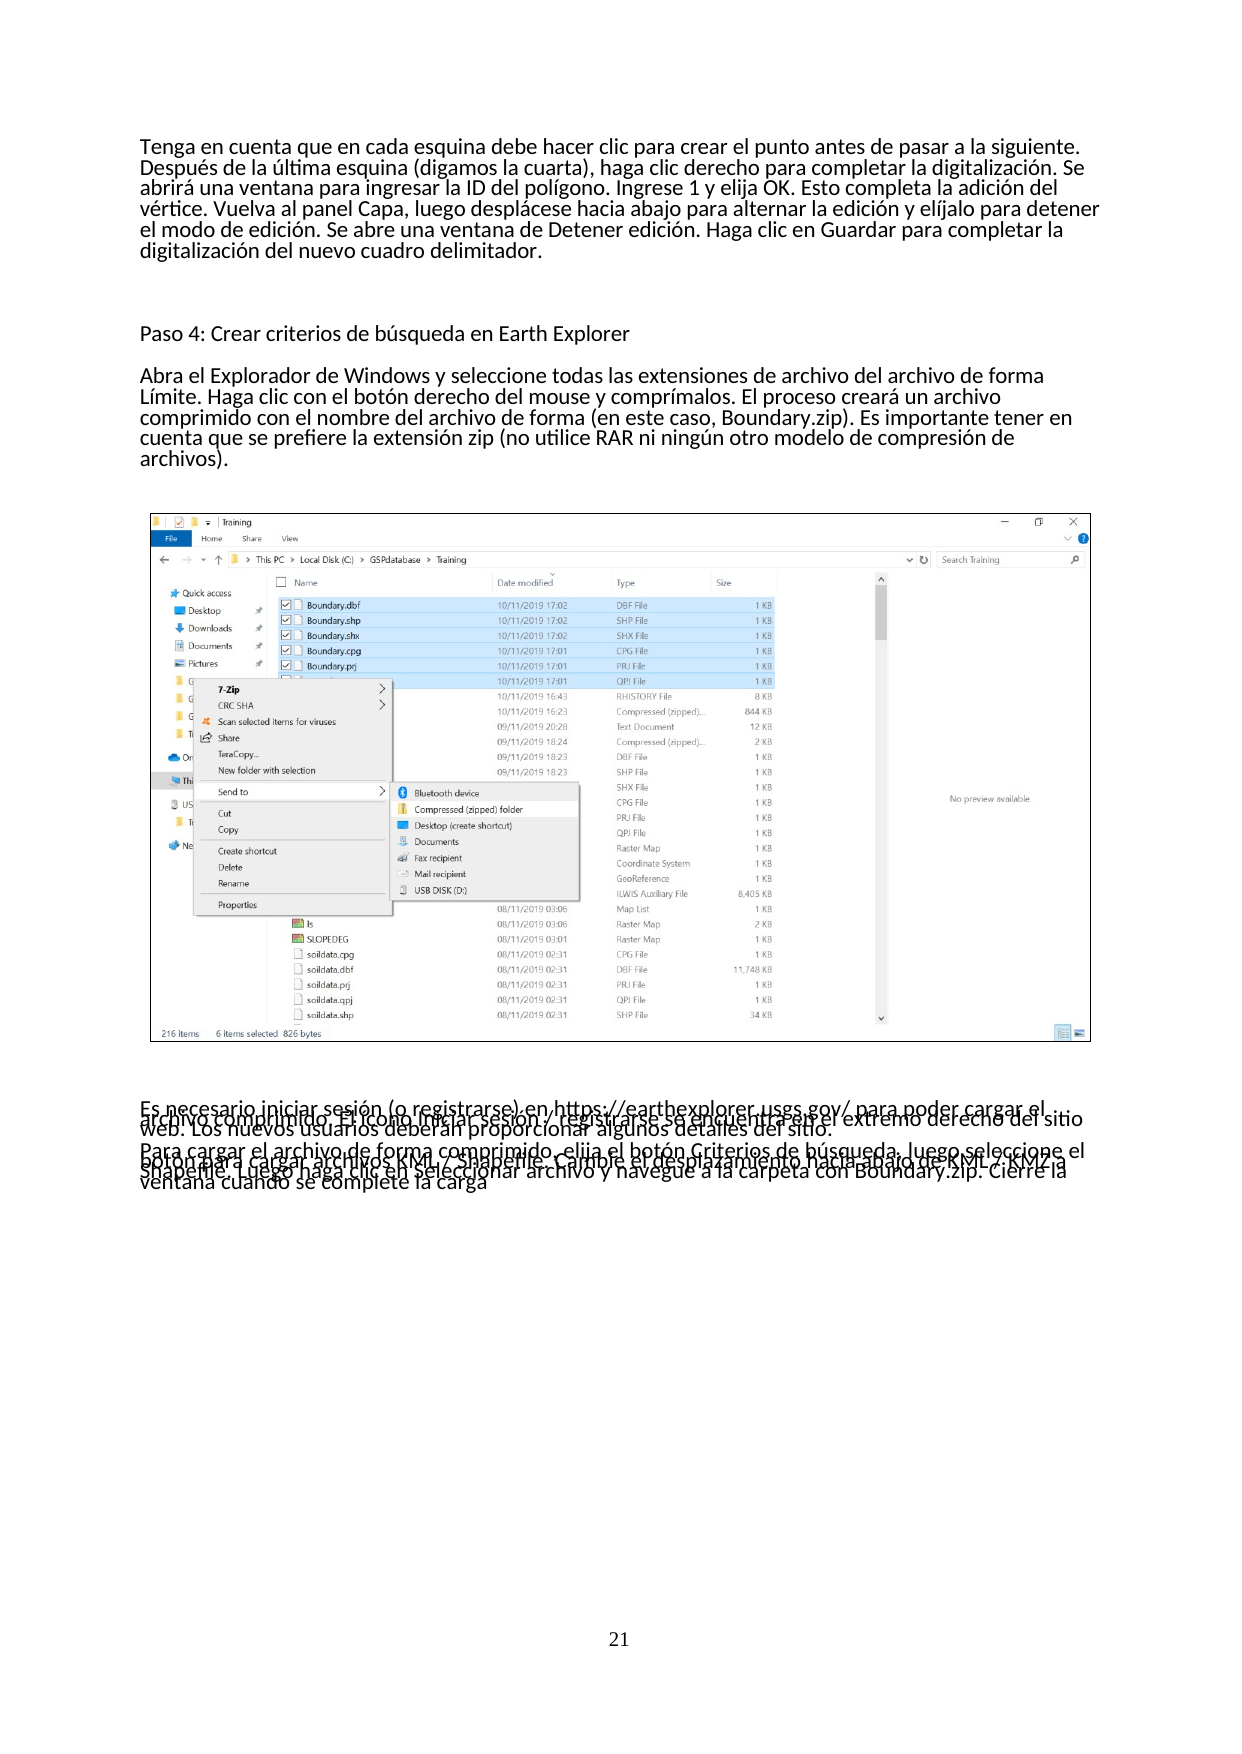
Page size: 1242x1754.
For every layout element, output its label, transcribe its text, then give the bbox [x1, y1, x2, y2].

text Tenga en cuenta que en cada esquina debe hacer clic para crear el punto antes de pasar a la siguiente. Después de la última esquina (digamos la cuarta), haga clic derecho para completar la digitalización. Se abrirá una ventana para ingresar la ID del polígono. Ingrese 1 y elija OK. Esto completa la adición del vértice. Vuelva al panel Capa, luego desplácese hacia abajo para alternar la edición y elíjalo para detener el modo de edición. Se abre una ventana de Detener edición. Haga clic en Guardar para completar la digitalización del nuevo cuadro delimitador. [139, 137, 1104, 262]
text Paso 4: Crear criterios de búsqueda en Earth Explorer [139, 325, 1104, 346]
text Para cargar el archivo de forma comprimido, elija el botón Criterios de búsqueda, luego seleccione el botón para cargar archivos KML / Shapefile. Cambie el desplazamiento hacia abajo de KML / KMZ a Shapefile. Luego haga clic en Seleccionar archivo y navegue a la carpeta con Boundary.zip. Cierre la ventana cuando se complete la carga [139, 1150, 1104, 1191]
text Abra el Explorador de Windows y seleccione todas las extensiones de archivo del archivo de forma Límite. Haga clic con el botón derecho del mouse y comprímalos. El proceso creará un archivo comprimido con el nombre del archivo de forma (en este caso, Boundary.zip). Es importante tener en cuenta que se prefiere la extensión zip (no utilice RAR ni ningún otro modelo de compresión de archivos). [139, 367, 1104, 471]
picture [151, 514, 1090, 1041]
text Es necesario iniciar sesión (o registrarse) en https://earthexplorer.usgs.gov/ para poder cargar el archivo comprimido. El ícono Iniciar sesión / registrarse se encuentra en el extremo derecho del sitio web. Los nuevos usuarios deberán proporcionar algunos detalles del sitio. [503, 1108, 1104, 1139]
